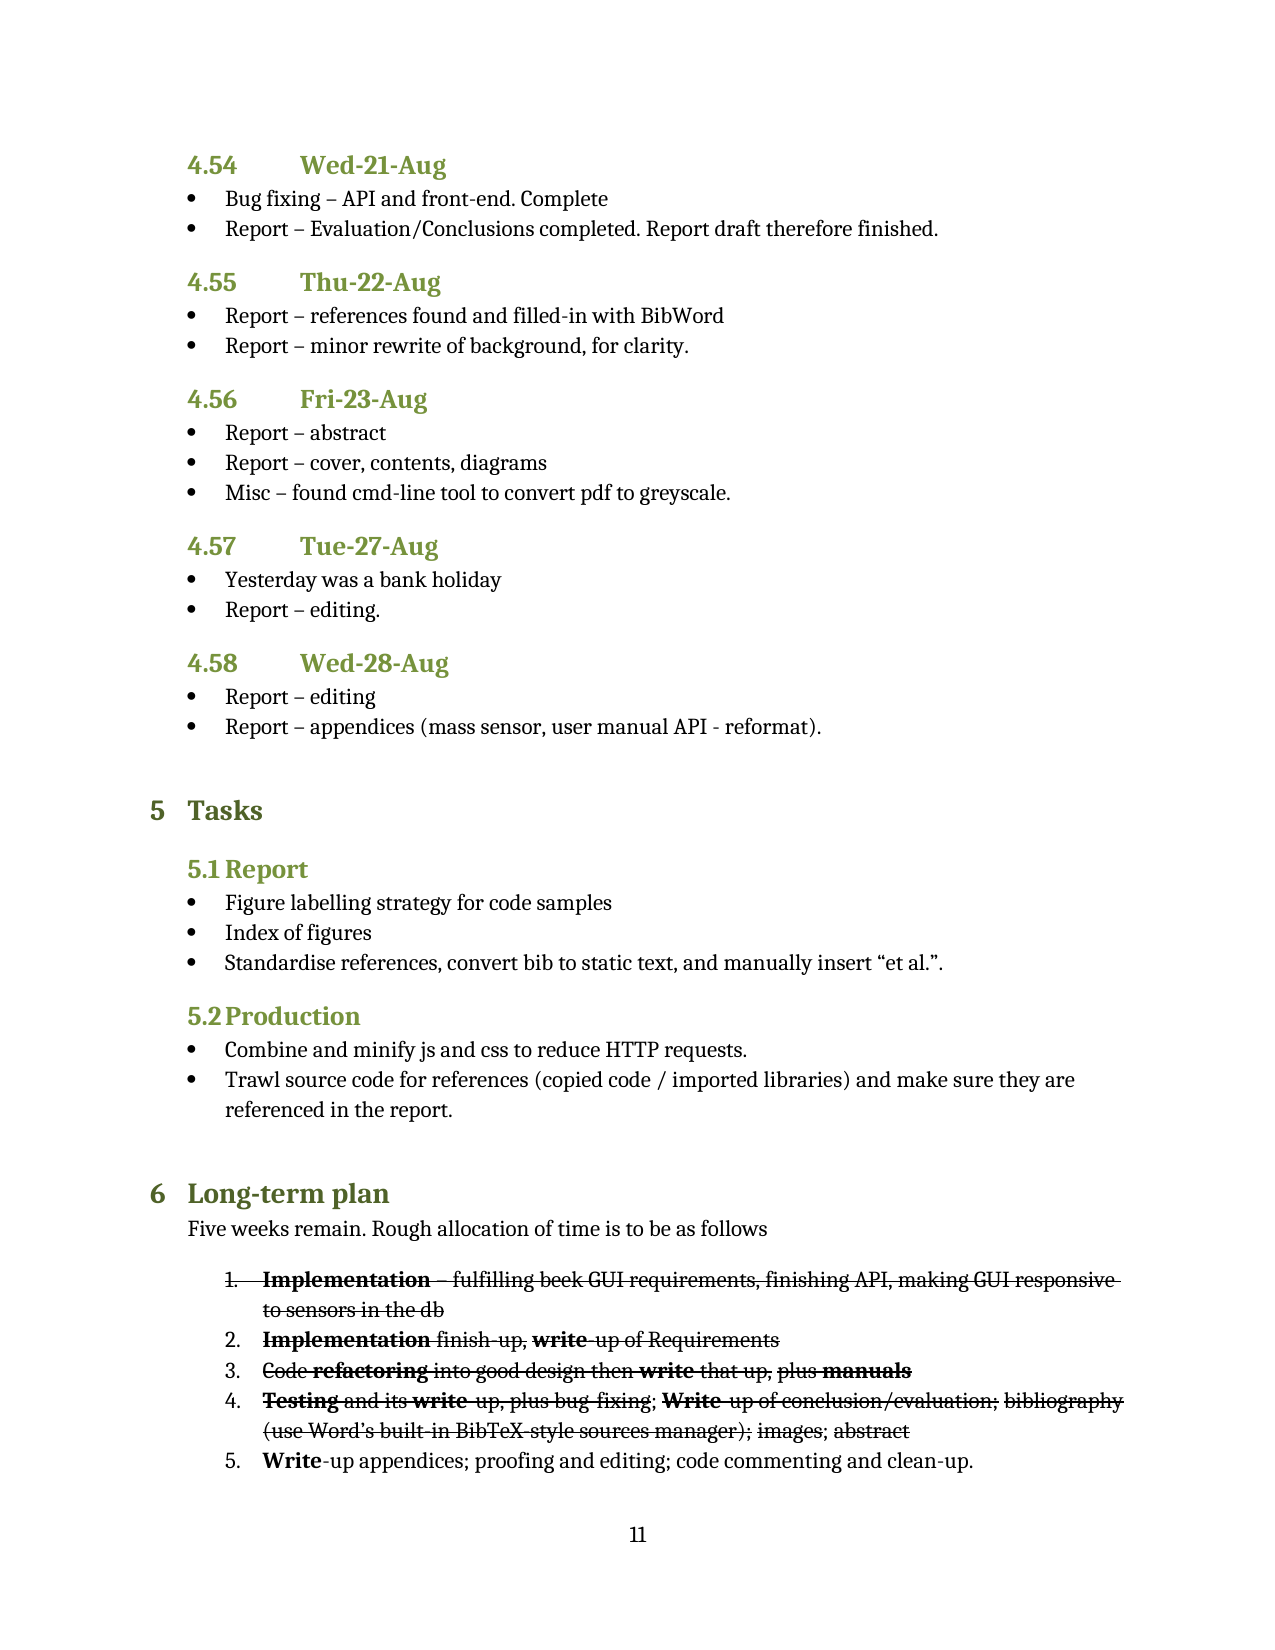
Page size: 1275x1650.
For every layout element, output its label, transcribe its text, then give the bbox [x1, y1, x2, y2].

list Report – minor rewrite of background, for clarity. [187, 333, 1125, 359]
subtitle Thu-22-Aug [187, 267, 1125, 298]
list Testing and its write-up, plus bug-fixing; Write-up of conclusion/evaluation; bibliography (use Word’s built-in BibTeX-style sources manager); images; abstract [225, 1388, 1125, 1444]
list Implementation – fulfilling beek GUI requirements, finishing API, making GUI responsive to sensors in the db [225, 1267, 1125, 1323]
list Implementation finish-up, write-up of Requirements [225, 1327, 1125, 1353]
subtitle Tasks [150, 794, 1125, 828]
list Report – abstract [187, 420, 1125, 446]
subtitle Long-term plan [150, 1177, 1125, 1211]
text Five weeks remain. Rough allocation of time is to be as follows [187, 1216, 1125, 1242]
list Trawl source code for references (copied code / imported libraries) and make sure they are referenced in the report. [187, 1067, 1125, 1123]
list Code refactoring into good design then write that up, plus manuals [225, 1357, 1125, 1384]
list Index of figures [187, 919, 1125, 946]
list Yesterday was a bank holiday [187, 567, 1125, 593]
list Report – Evaluation/Conclusions completed. Report draft therefore finished. [187, 216, 1125, 242]
list Standardise references, convert bib to static text, and manually insert “et al.”. [187, 950, 1125, 976]
list Figure labelling strategy for code samples [187, 889, 1125, 916]
subtitle Wed-28-Aug [187, 648, 1125, 679]
list Write-up appendices; proofing and editing; code commenting and clean-up. [225, 1448, 1125, 1474]
list Report – editing. [187, 597, 1125, 623]
subtitle Report [187, 854, 1125, 885]
subtitle Fri-23-Aug [187, 384, 1125, 415]
list Report – appendices (mass sensor, user manual API - reformat). [187, 714, 1125, 740]
subtitle Tue-27-Aug [187, 531, 1125, 562]
list Report – editing [187, 684, 1125, 710]
list Misc – found cmd-line tool to convert pdf to greyscale. [187, 480, 1125, 506]
list Combine and minify js and css to reduce HTTP requests. [187, 1037, 1125, 1063]
list Bug fixing – API and front-end. Complete [187, 186, 1125, 212]
list Report – cover, contents, diagrams [187, 450, 1125, 476]
subtitle Wed-21-Aug [187, 150, 1125, 181]
list Report – references found and filled-in with BibWord [187, 303, 1125, 329]
subtitle Production [187, 1001, 1125, 1032]
